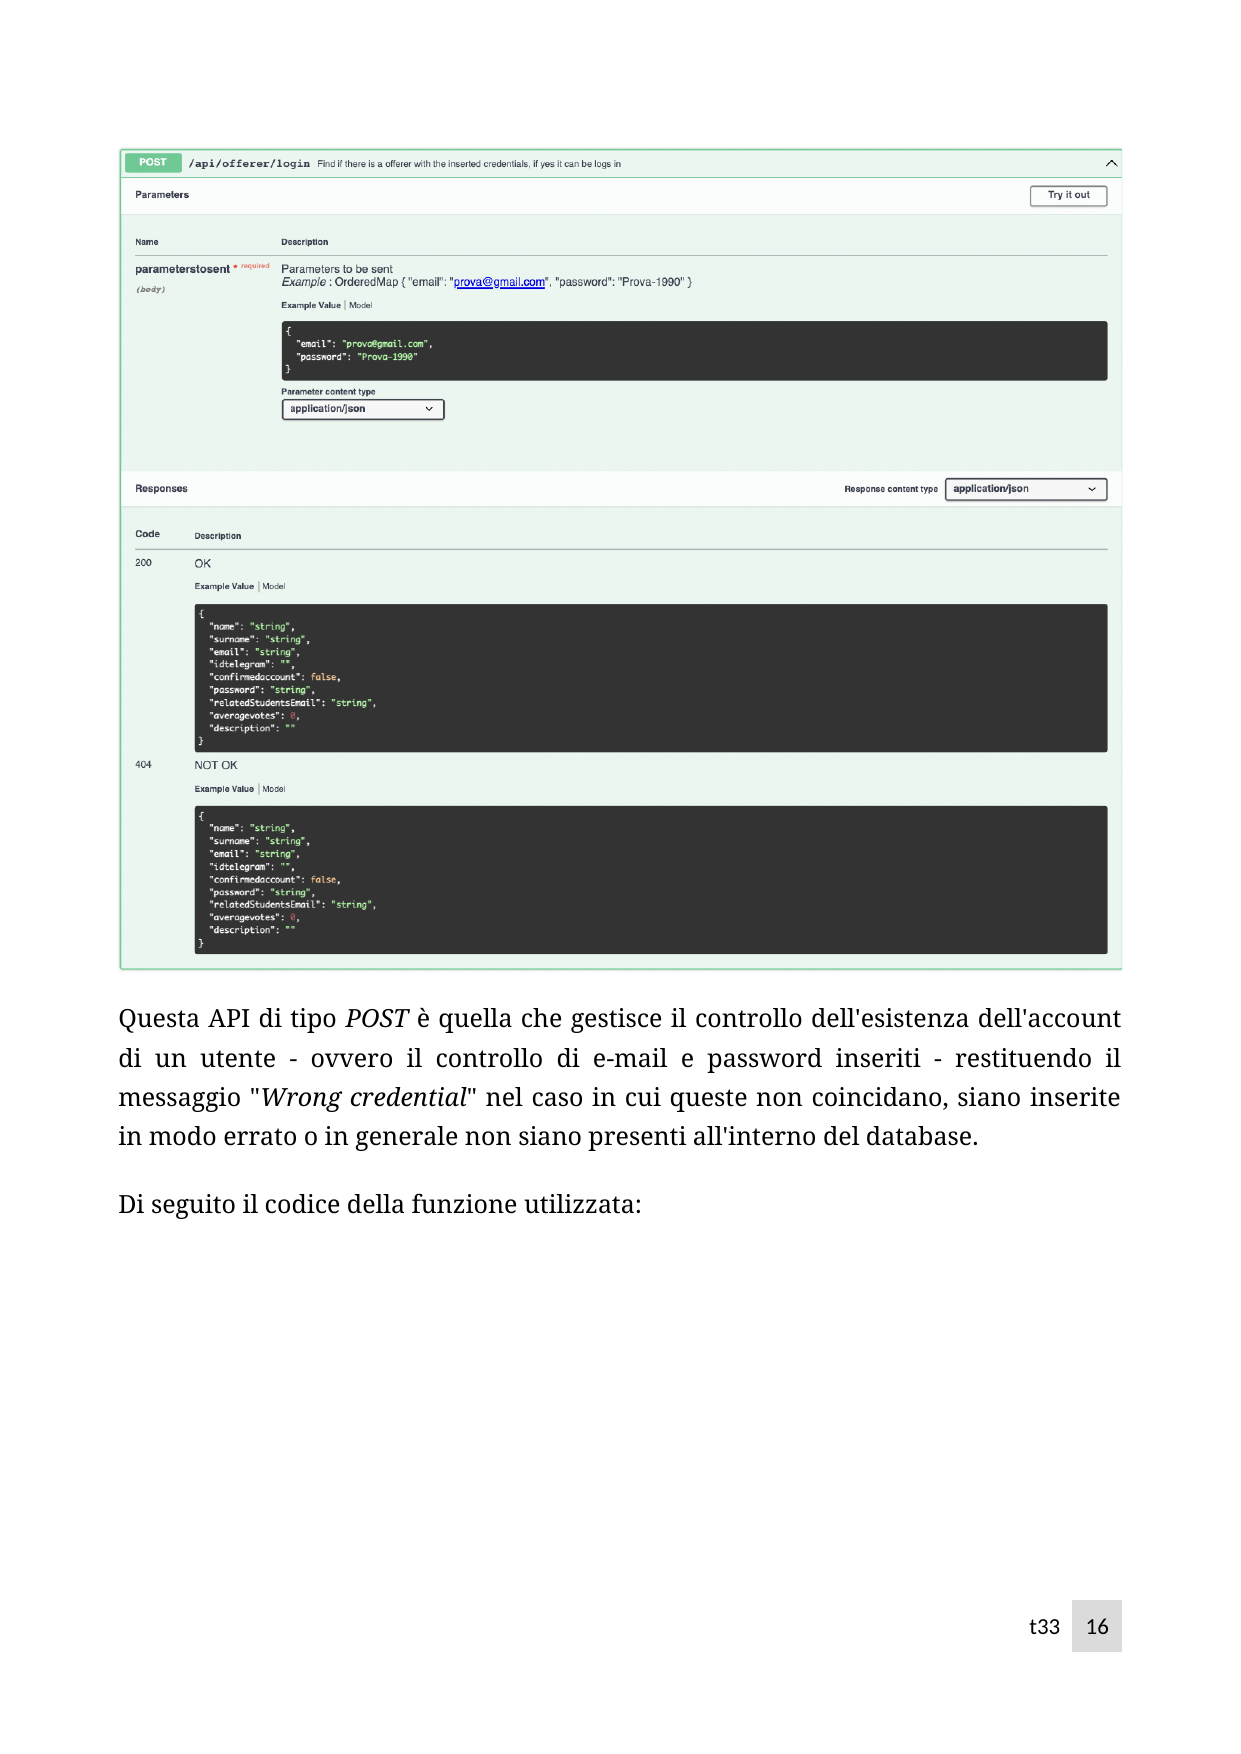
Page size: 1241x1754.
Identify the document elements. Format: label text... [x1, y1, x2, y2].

picture [118, 147, 1123, 972]
text Questa API di tipo POST è quella che gestisce il controllo dell'esistenza dell'account di un utente - ovvero il controllo di e-mail e password inseriti - restituendo il messaggio "Wrong credential" nel caso in cui queste non coincidano, siano inserite in modo errato o in generale non siano presenti all'interno del database. [118, 1001, 1122, 1153]
text Di seguito il codice della funzione utilizzata: [118, 1187, 1122, 1221]
